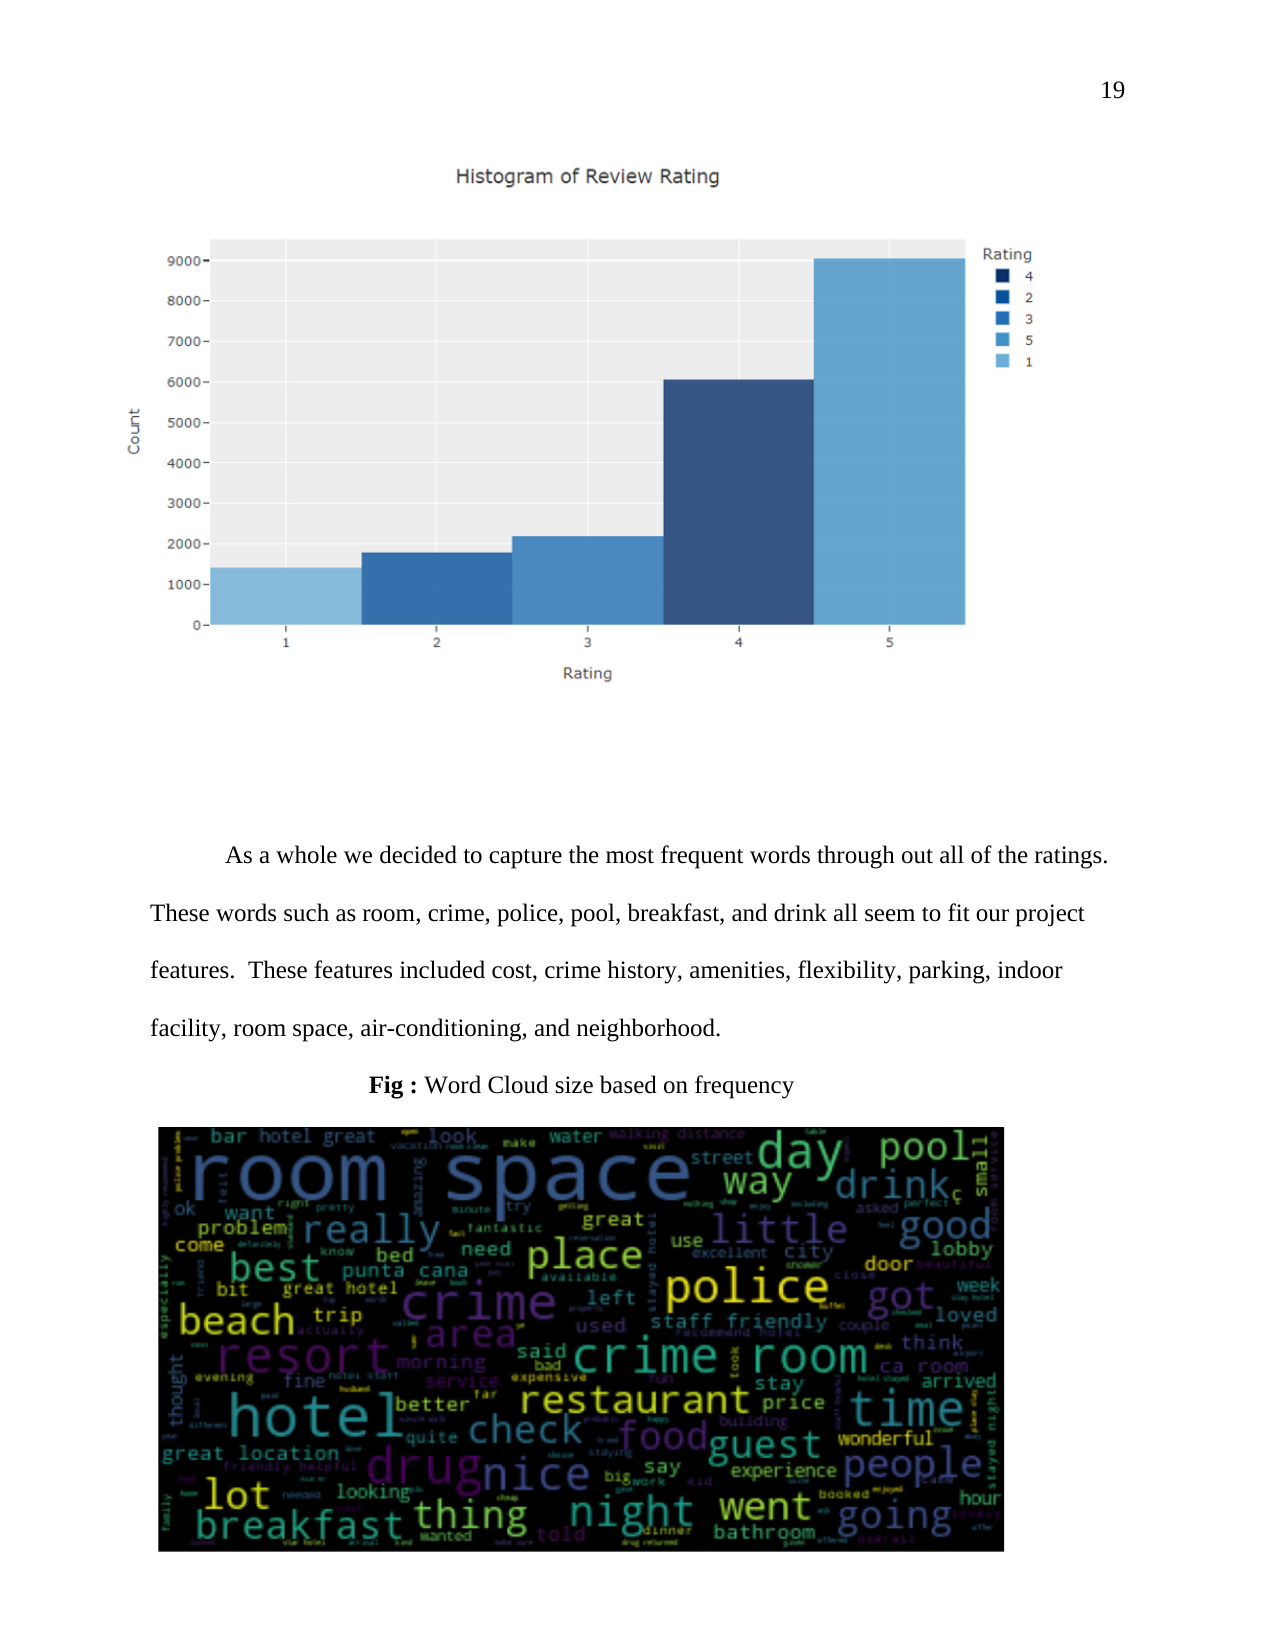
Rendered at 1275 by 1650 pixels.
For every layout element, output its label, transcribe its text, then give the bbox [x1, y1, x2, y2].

picture [112, 136, 1050, 697]
text Fig : Word Cloud size based on frequency [37, 1070, 1125, 1099]
picture [158, 1127, 1005, 1553]
text As a whole we decided to capture the most frequent words through out all of the ratings. These words such as room, crime, police, pool, breakfast, and drink all seem to fit our project features. These features included cost, crime history, amenities, flexibility, parking, indoor facility, room space, air-conditioning, and neighborhood. [150, 840, 1125, 1041]
